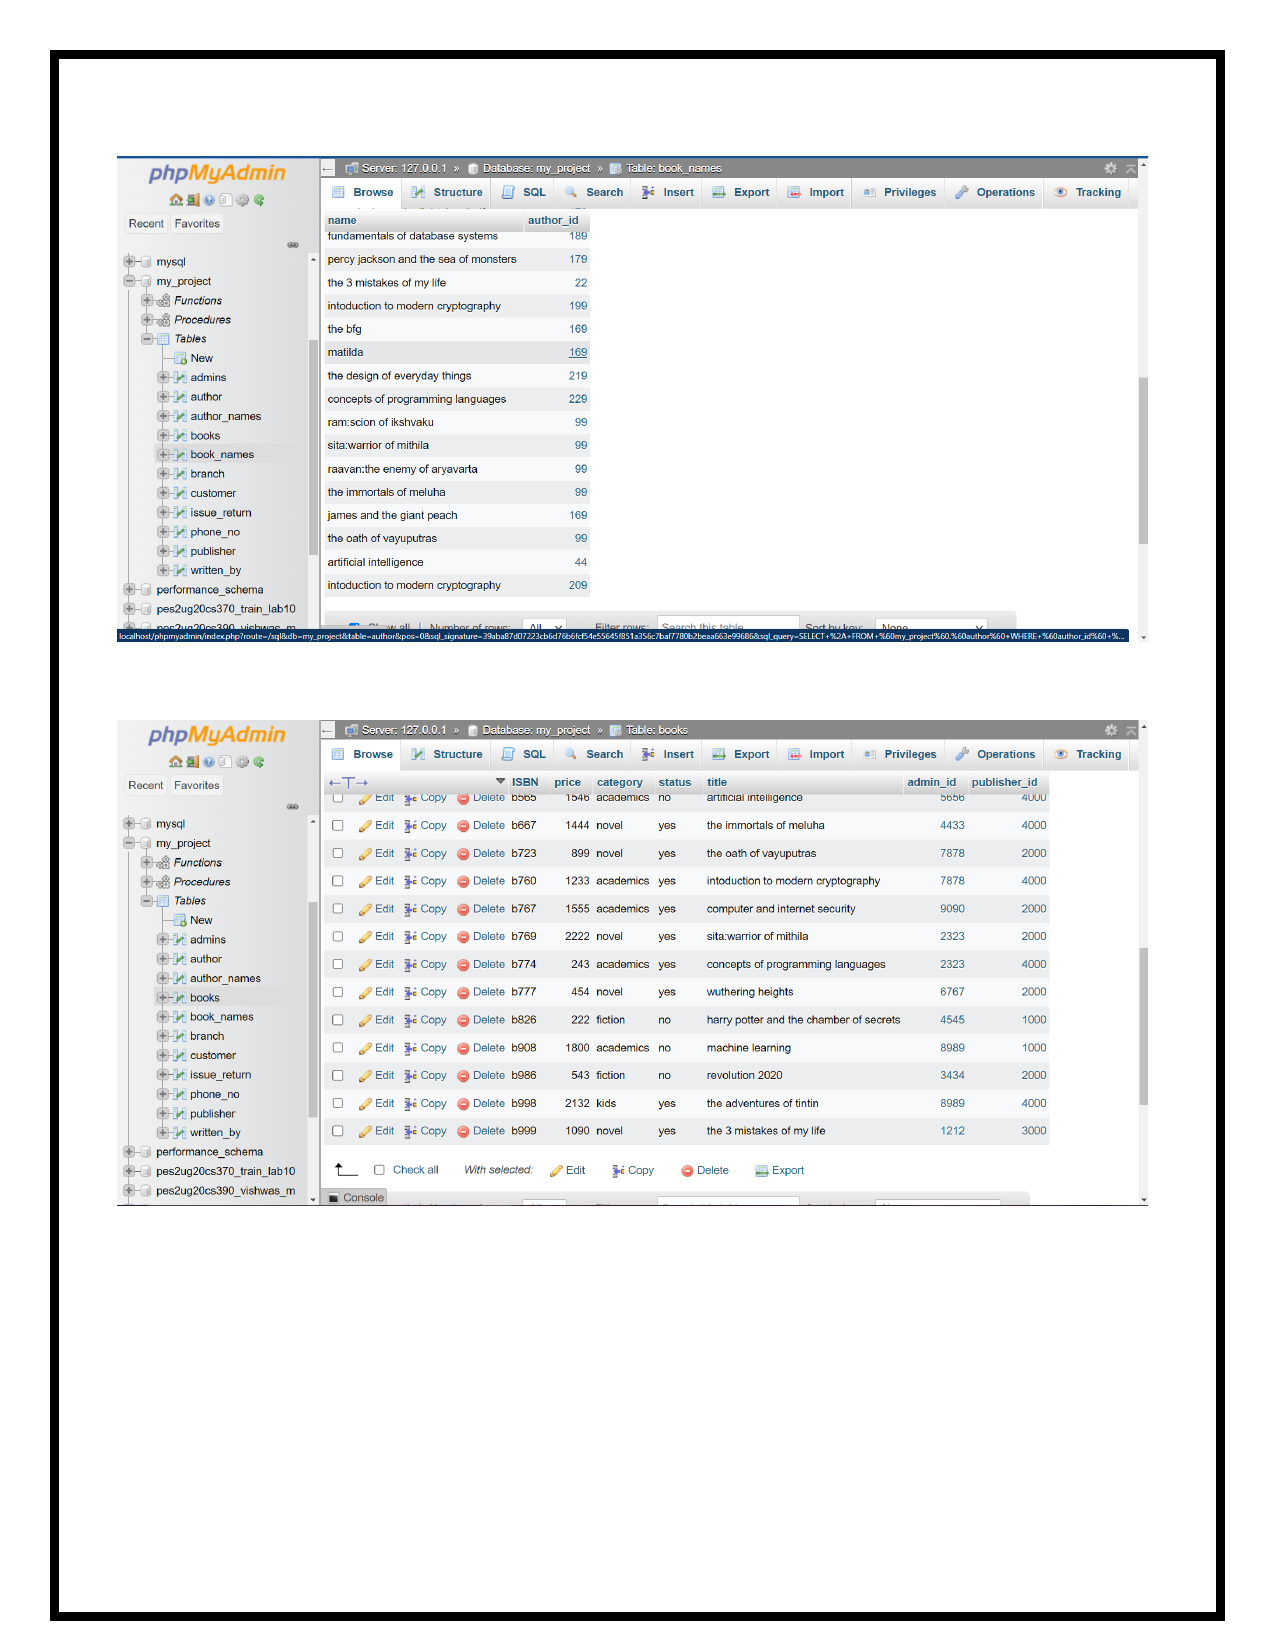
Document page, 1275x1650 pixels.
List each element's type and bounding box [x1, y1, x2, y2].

picture [117, 156, 1149, 642]
picture [117, 720, 1149, 1206]
